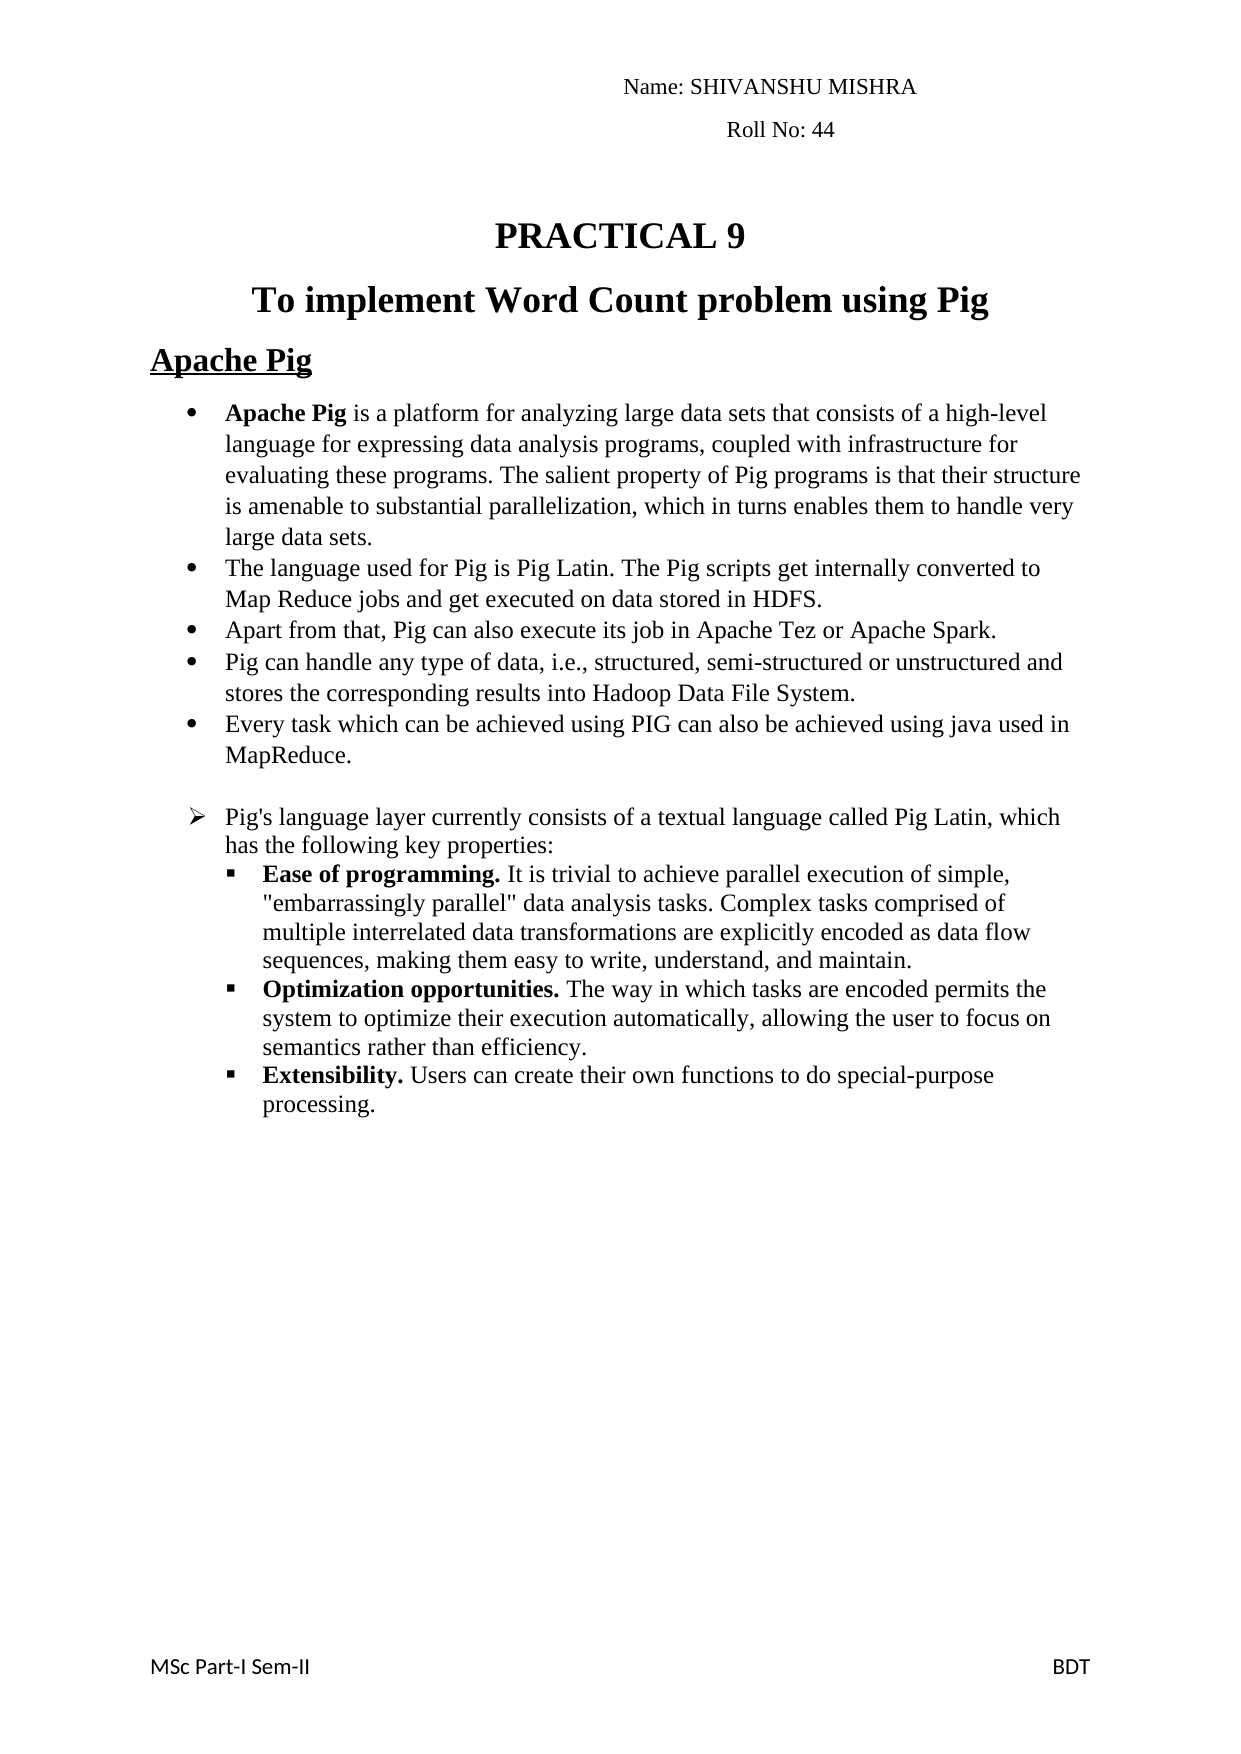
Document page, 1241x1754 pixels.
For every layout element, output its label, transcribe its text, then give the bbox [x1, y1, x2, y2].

text To implement Word Count problem using Pig [150, 277, 1090, 320]
list The language used for Pig is Pig Latin. The Pig scripts get internally converted to Map Reduce jobs and get executed on data stored in HDFS. [187, 553, 1090, 613]
list Apache Pig is a platform for analyzing large data sets that consists of a high-level language for expressing data analysis programs, coupled with infrastructure for evaluating these programs. The salient property of Pig programs is that their structure is amenable to substantial parallelization, which in turns enables them to handle very large data sets. [187, 398, 1090, 551]
list Pig's language layer currently consists of a textual language called Pig Latin, which has the following key properties: [187, 802, 1090, 859]
list Every task which can be achieved using PIG can also be achieved using java used in MapReduce. [187, 709, 1090, 768]
list Apart from that, Pig can also execute its job in Apache Tez or Apache Spark. [187, 616, 1090, 644]
text Apache Pig [150, 340, 1090, 378]
list Pig can handle any type of data, i.e., structured, semi-structured or unstructured and stores the corresponding results into Hadoop Data File System. [187, 647, 1090, 706]
list Optimization opportunities. The way in which tasks are encoded permits the system to optimize their execution automatically, allowing the user to focus on semantics rather than efficiency. [225, 974, 1090, 1061]
list Extensibility. Users can create their own functions to do special-purpose processing. [225, 1061, 1090, 1118]
list Ease of programming. It is trivial to achieve parallel execution of simple, "embarrassingly parallel" data analysis tasks. Complex tasks comprised of multiple interrelated data transformations are explicitly encoded as data flow sequences, making them easy to write, understand, and maintain. [225, 859, 1090, 974]
text PRACTICAL 9 [150, 214, 1090, 257]
